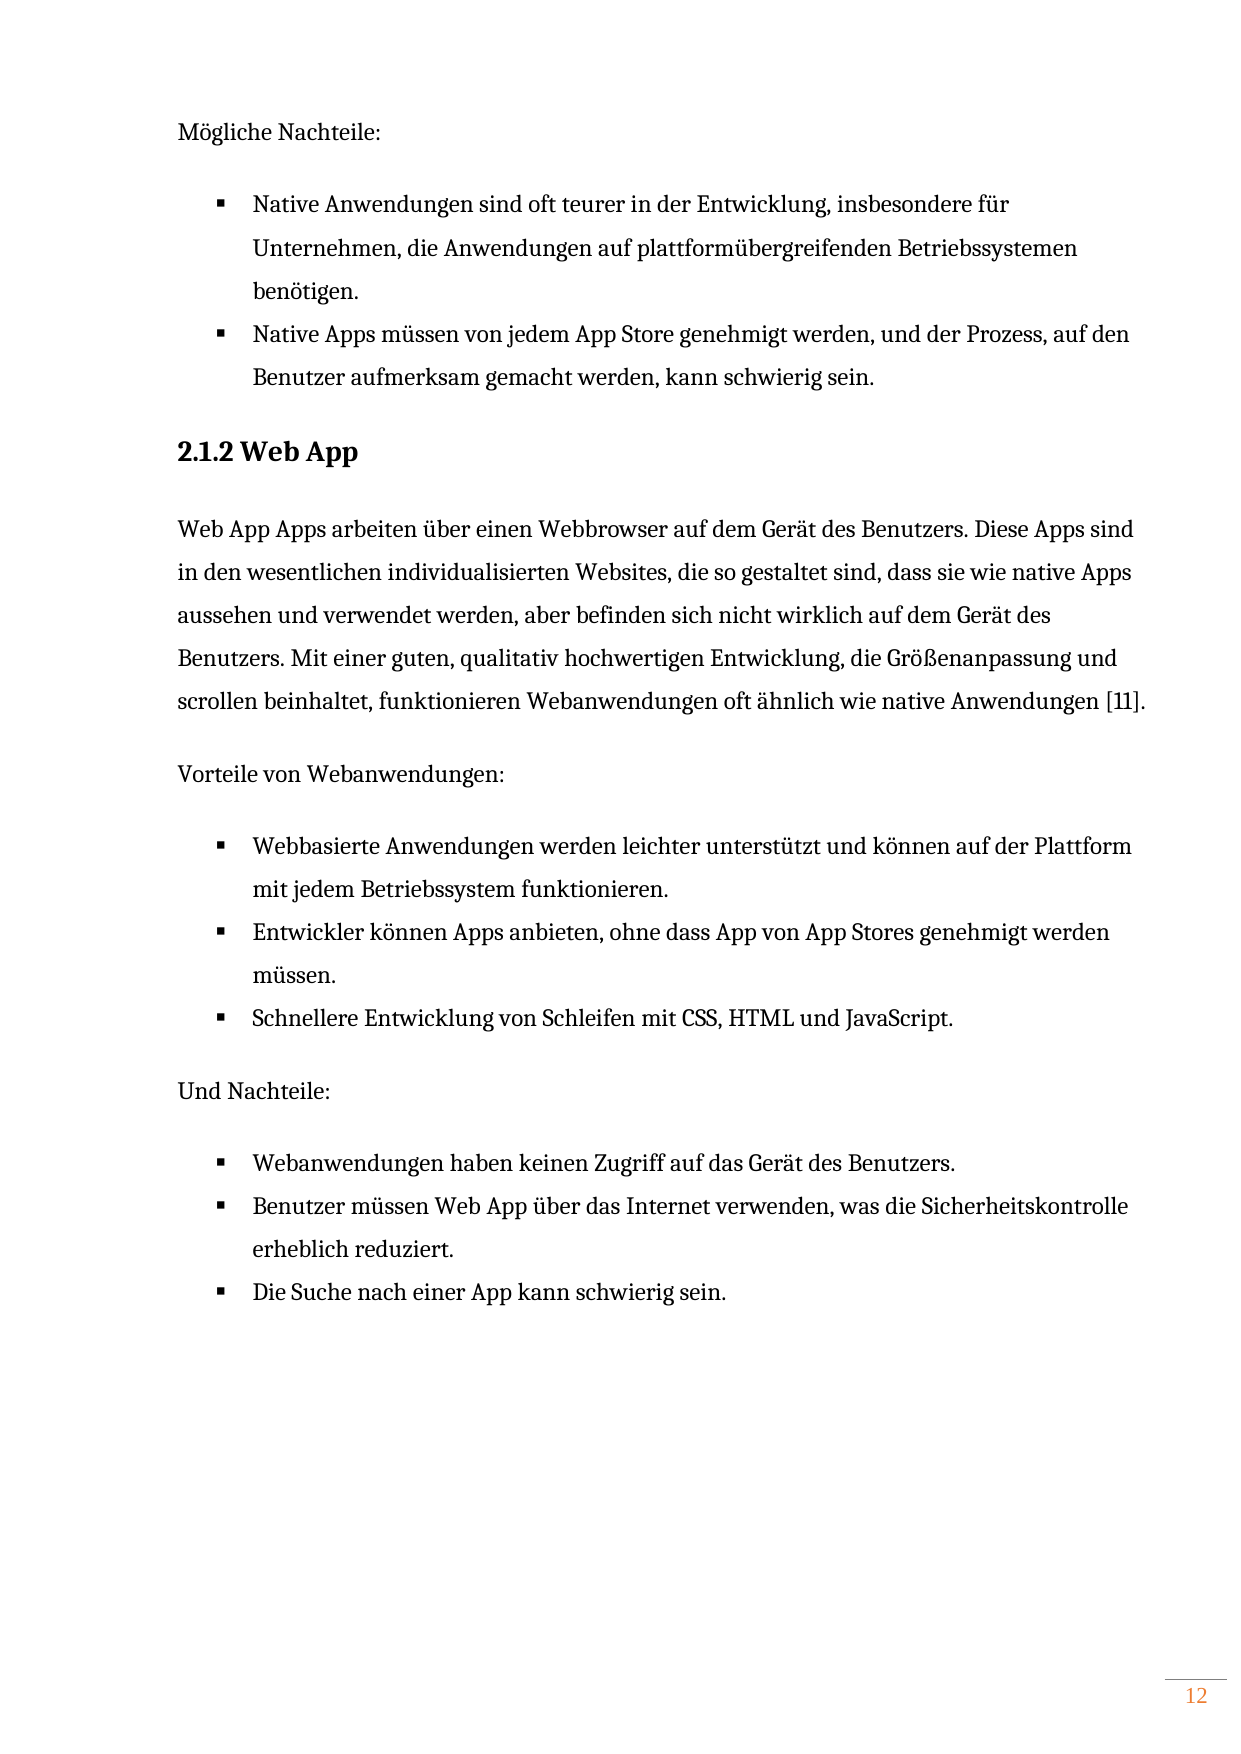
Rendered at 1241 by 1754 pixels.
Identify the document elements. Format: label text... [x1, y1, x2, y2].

text Mögliche Nachteile: [177, 118, 1152, 147]
list Schnellere Entwicklung von Schleifen mit CSS, HTML und JavaScript. [215, 1004, 1152, 1033]
list Die Suche nach einer App kann schwierig sein. [215, 1278, 1152, 1307]
list Entwickler können Apps anbieten, ohne dass App von App Stores genehmigt werden müssen. [215, 918, 1152, 990]
text Vorteile von Webanwendungen: [177, 759, 1152, 788]
subtitle 2.1.2 Web App [177, 435, 1152, 469]
text Web App Apps arbeiten über einen Webbrowser auf dem Gerät des Benutzers. Diese Apps sind in den wesentlichen individualisierten Websites, die so gestaltet sind, dass sie wie native Apps aussehen und verwendet werden, aber befinden sich nicht wirklich auf dem Gerät des Benutzers. Mit einer guten, qualitativ hochwertigen Entwicklung, die Größenanpassung und scrollen beinhaltet, funktionieren Webanwendungen oft ähnlich wie native Anwendungen [11]. [177, 515, 1152, 716]
list Native Apps müssen von jedem App Store genehmigt werden, und der Prozess, auf den Benutzer aufmerksam gemacht werden, kann schwierig sein. [215, 320, 1152, 392]
list Webbasierte Anwendungen werden leichter unterstützt und können auf der Plattform mit jedem Betriebssystem funktionieren. [215, 832, 1152, 904]
list Native Anwendungen sind oft teurer in der Entwicklung, insbesondere für Unternehmen, die Anwendungen auf plattformübergreifenden Betriebssystemen benötigen. [215, 190, 1152, 305]
list Webanwendungen haben keinen Zugriff auf das Gerät des Benutzers. [215, 1149, 1152, 1178]
text Und Nachteile: [177, 1077, 1152, 1105]
list Benutzer müssen Web App über das Internet verwenden, was die Sicherheitskontrolle erheblich reduziert. [215, 1192, 1152, 1264]
